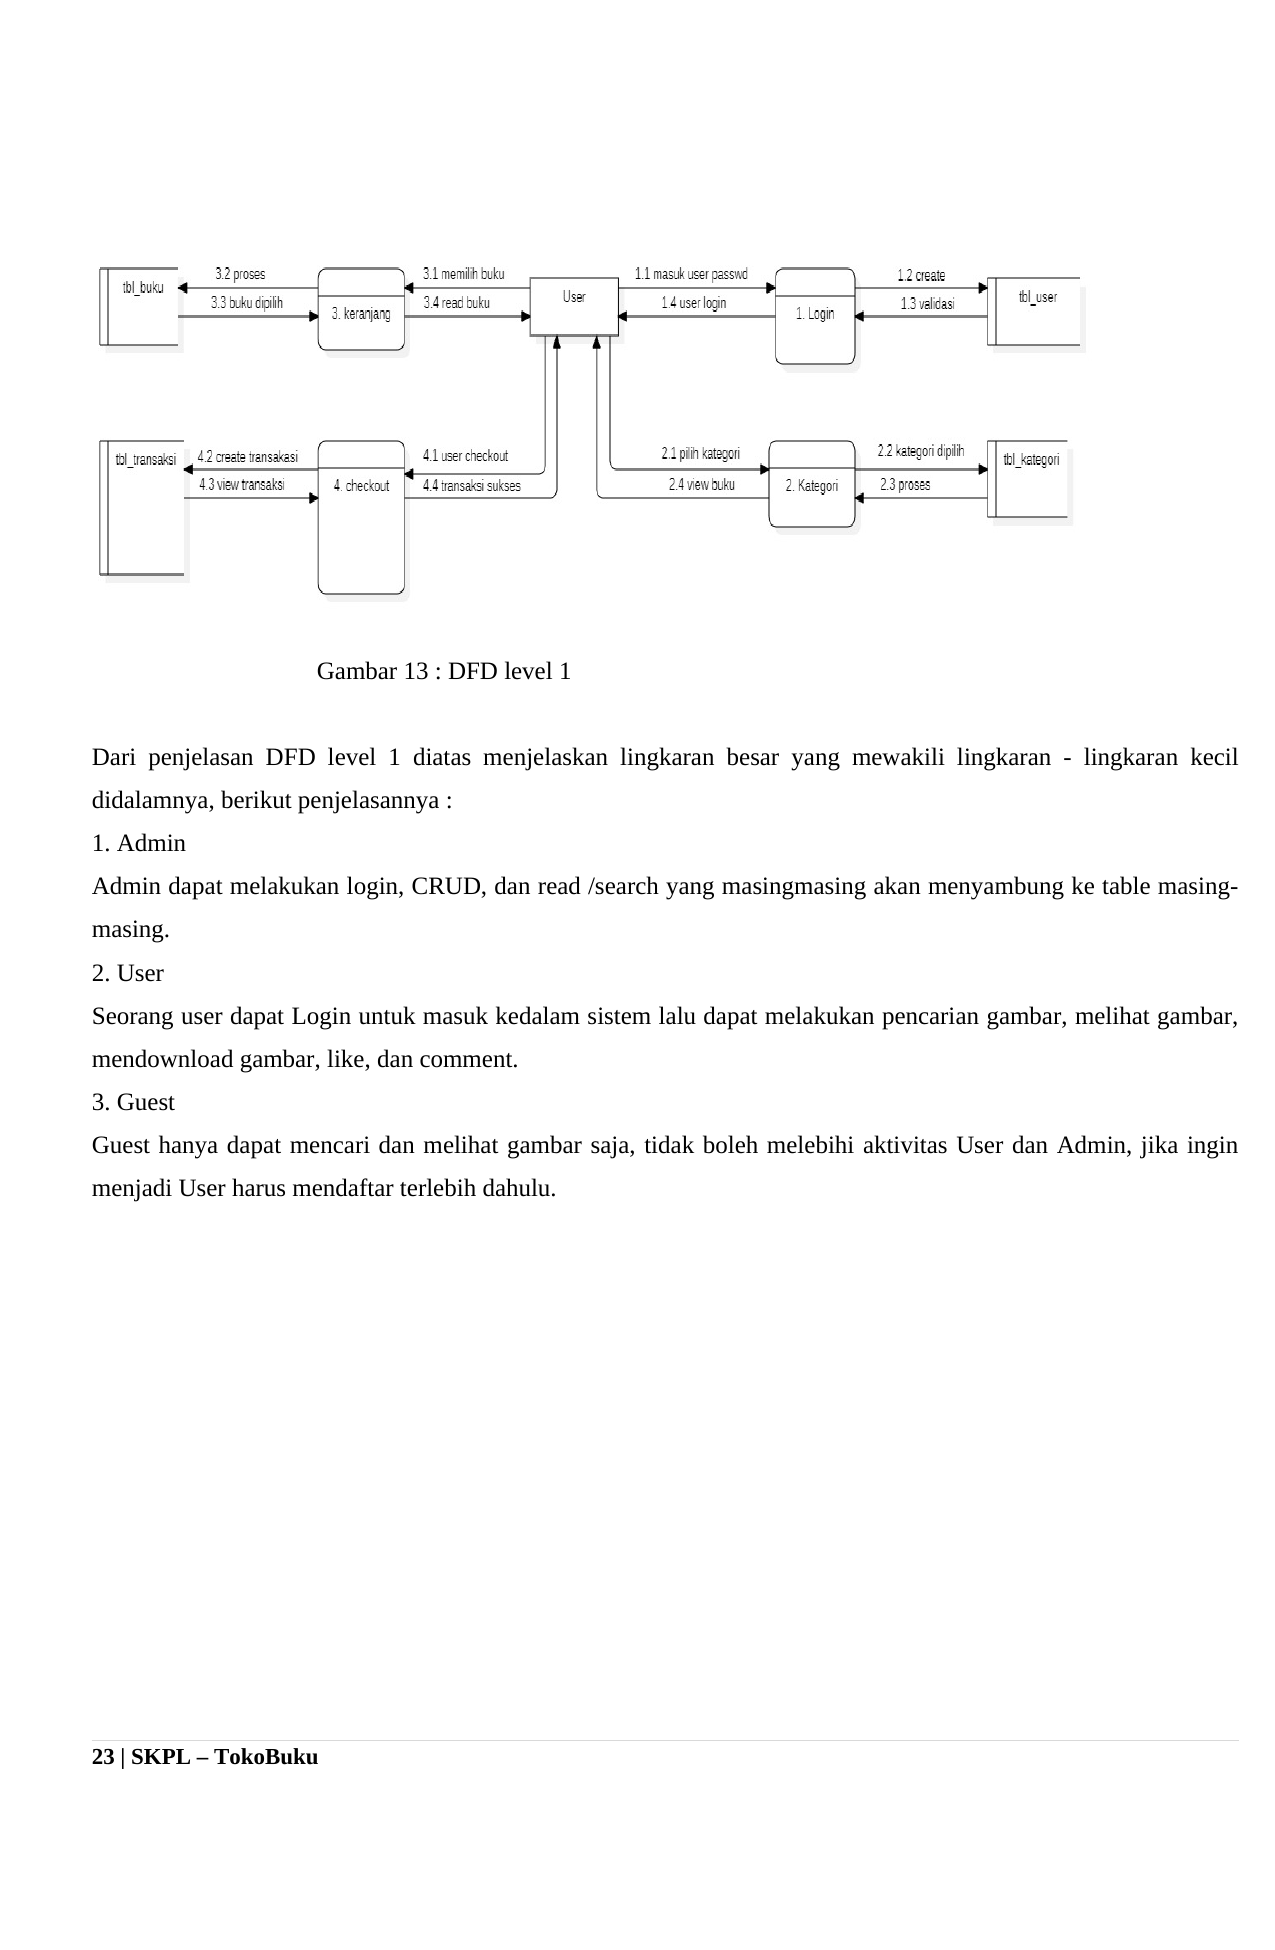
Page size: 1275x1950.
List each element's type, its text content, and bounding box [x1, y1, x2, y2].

text 1. Admin [92, 828, 1239, 857]
text Dari penjelasan DFD level 1 diatas menjelaskan lingkaran besar yang mewakili lingkaran - lingkaran kecil didalamnya, berikut penjelasannya : [92, 742, 1239, 814]
text 3. Guest [92, 1087, 1239, 1116]
text 2. User [92, 958, 1239, 986]
text Admin dapat melakukan login, CRUD, dan read /search yang masingmasing akan menyambung ke table masing-masing. [92, 871, 1239, 943]
text Seorang user dapat Login untuk masuk kedalam sistem lalu dapat melakukan pencarian gambar, melihat gambar, mendownload gambar, like, dan comment. [92, 1001, 1239, 1073]
text Guest hanya dapat mencari dan melihat gambar saja, tidak boleh melebihi aktivitas User dan Admin, jika ingin menjadi User harus mendaftar terlebih dahulu. [92, 1130, 1239, 1202]
picture [91, 257, 1113, 642]
